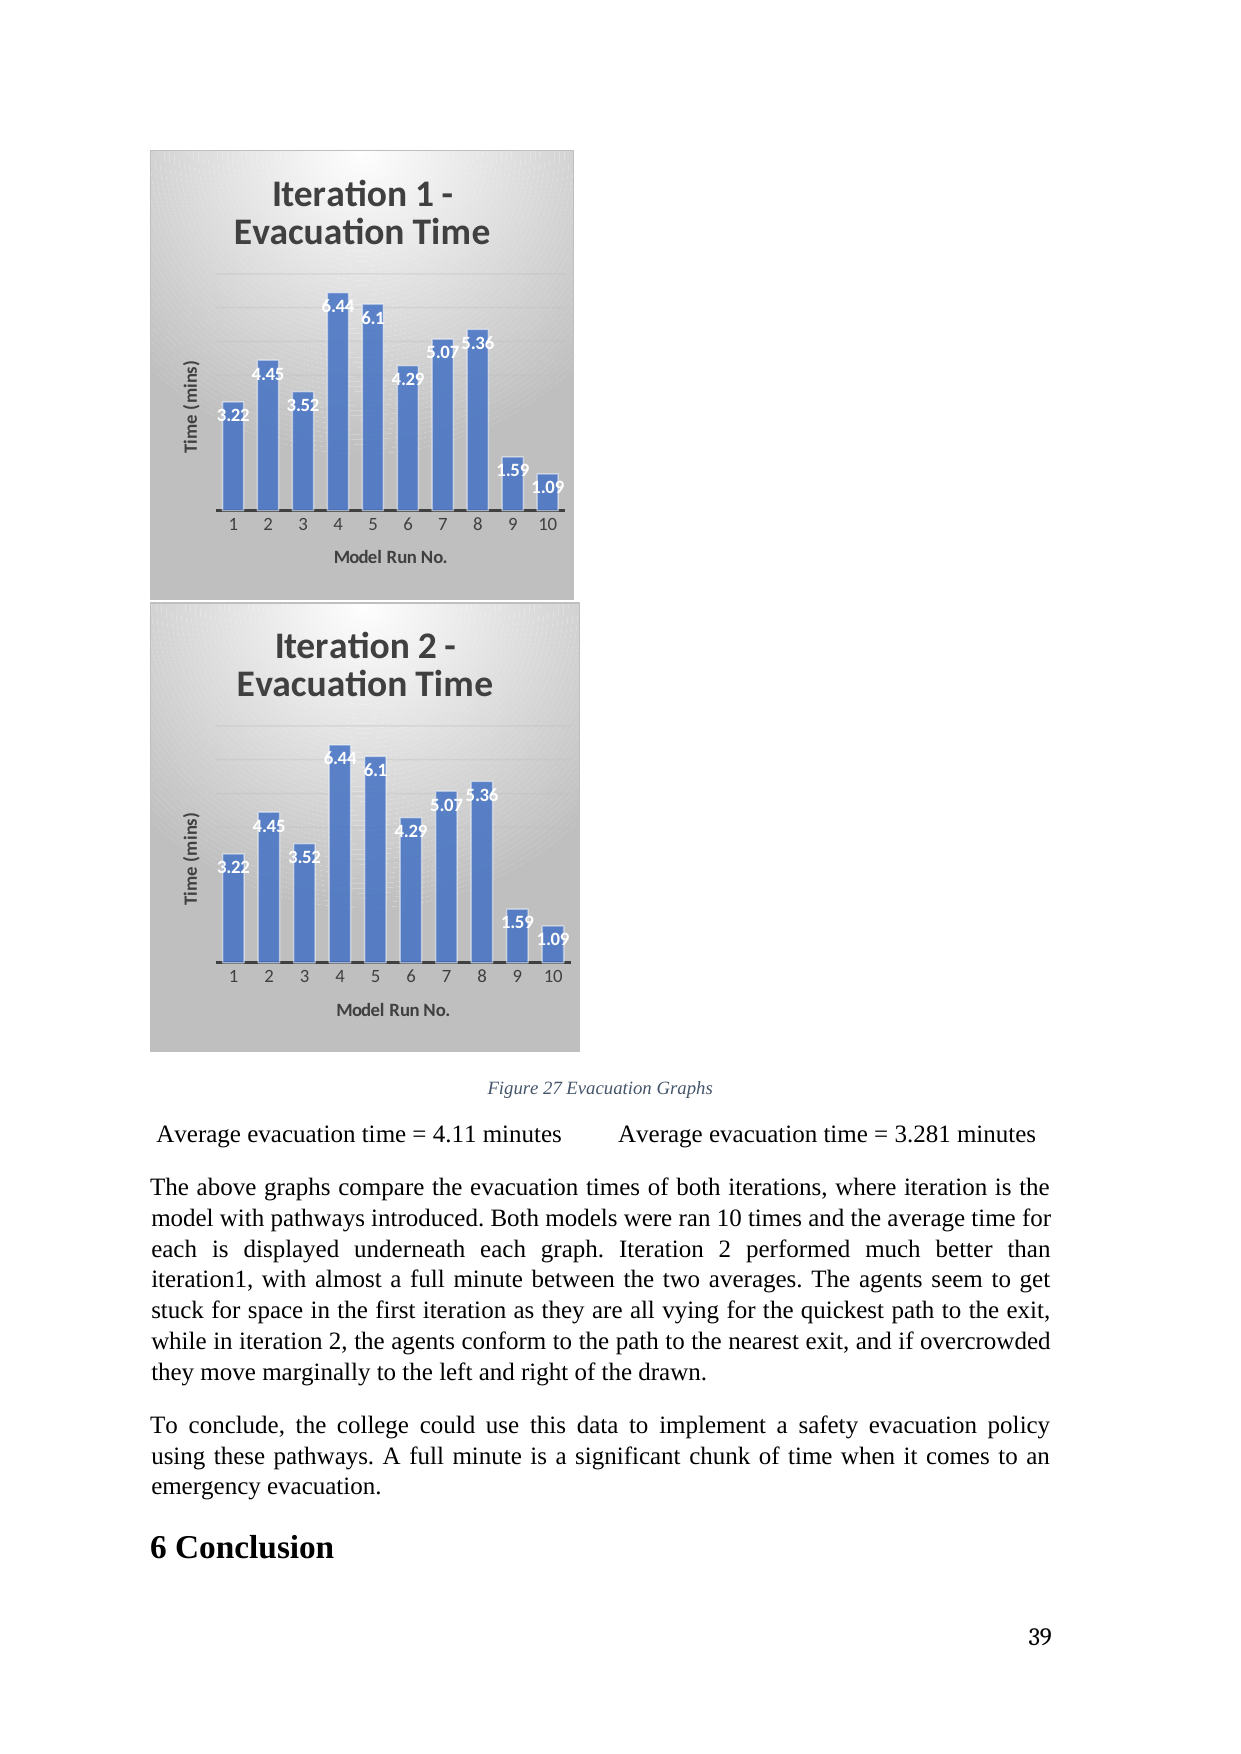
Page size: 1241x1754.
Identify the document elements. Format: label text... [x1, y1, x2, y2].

text To conclude, the college could use this data to implement a safety evacuation policy using these pathways. A full minute is a significant chunk of time when it comes to an emergency evacuation. [150, 1410, 1052, 1500]
subtitle 6 Conclusion [150, 1527, 1052, 1566]
text The above graphs compare the evacuation times of both iterations, where iteration is the model with pathways introduced. Both models were ran 10 times and the average time for each is displayed underneath each graph. Iteration 2 performed much better than iteration1, with almost a full minute between the two averages. The agents seem to get stuck for space in the first iteration as they are all vying for the quickest path to the exit, while in iteration 2, the agents conform to the path to the nearest exit, and if overcrowded they move marginally to the left and right of the drawn. [150, 1172, 1052, 1385]
text Figure 27 Evacuation Graphs [150, 1077, 1052, 1098]
text Average evacuation time = 4.11 minutes Average evacuation time = 3.281 minutes [150, 1119, 1052, 1148]
